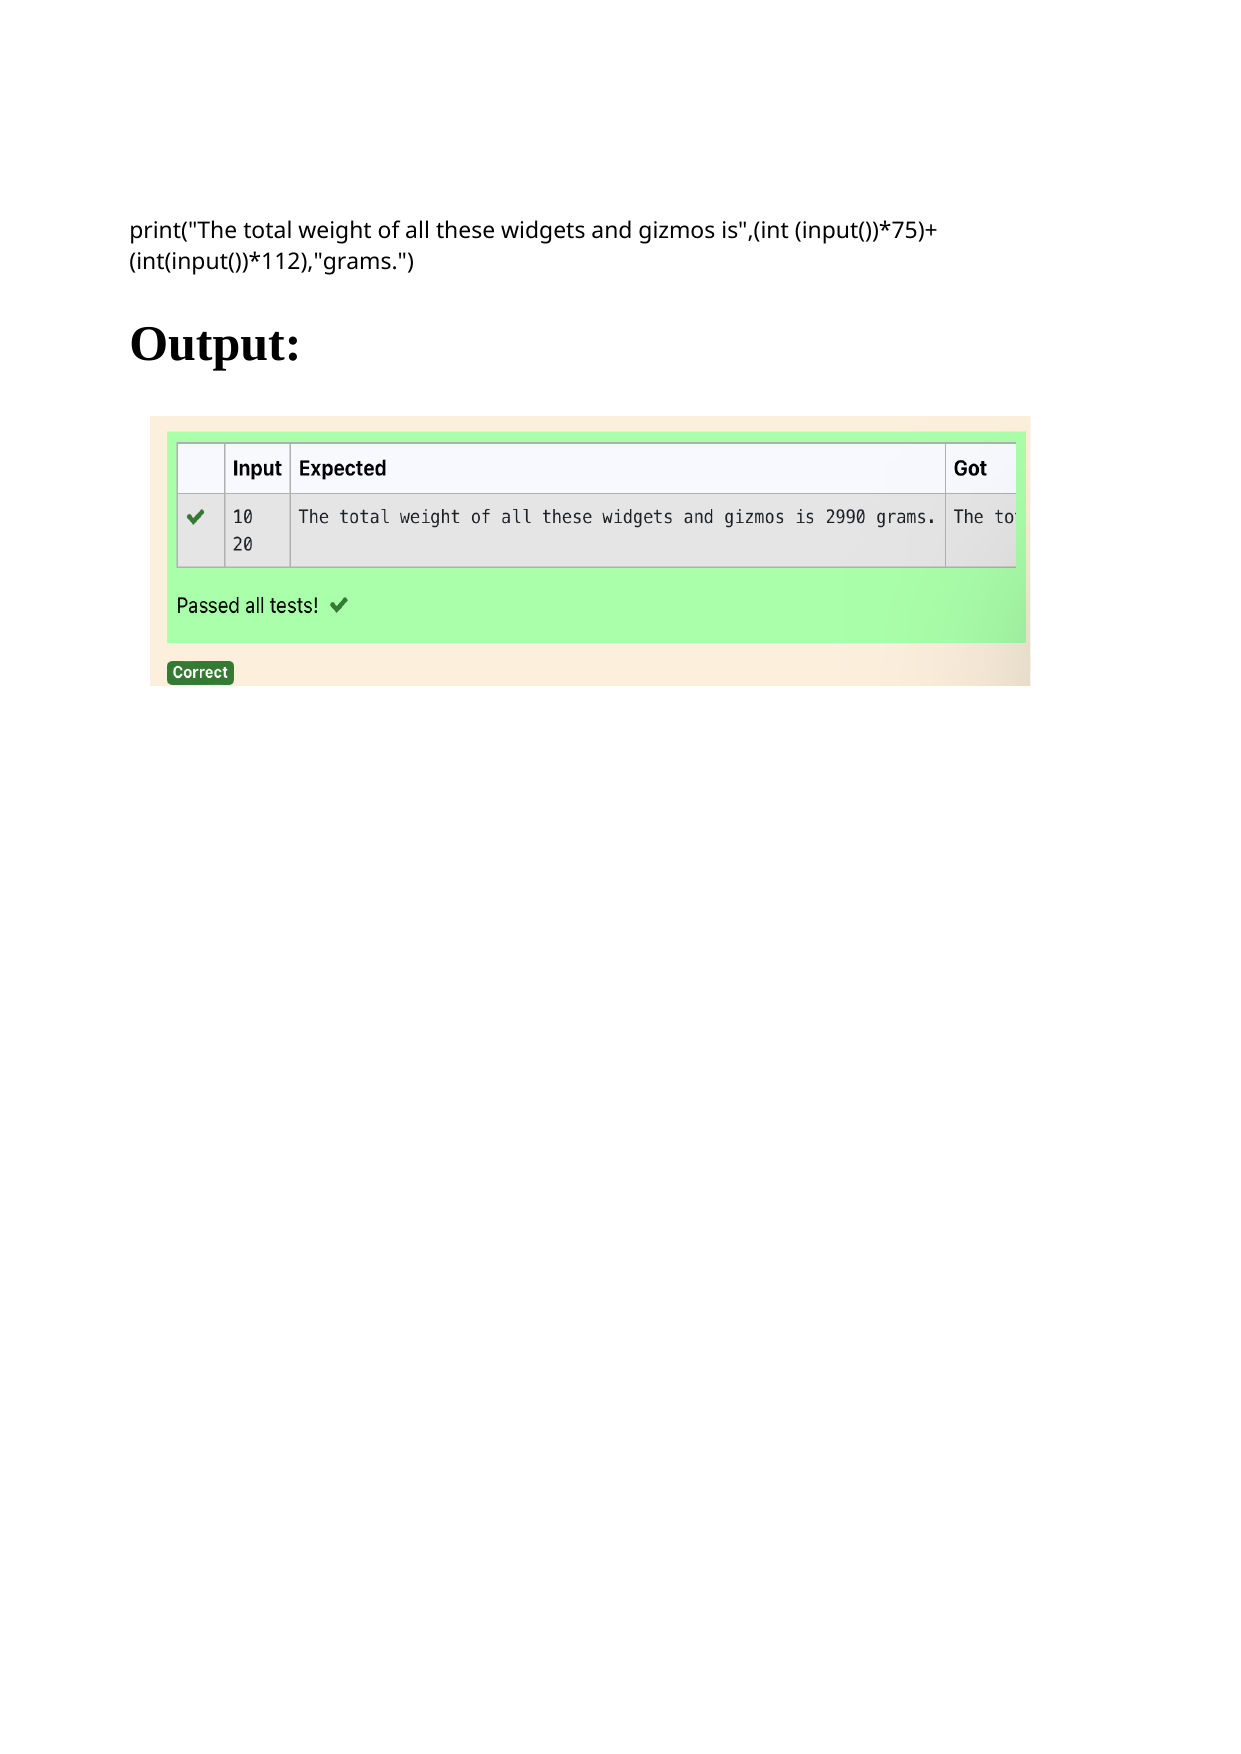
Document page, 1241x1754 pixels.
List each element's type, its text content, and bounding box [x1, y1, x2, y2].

subtitle Output: [129, 314, 1136, 371]
text print("The total weight of all these widgets and gizmos is",(int (input())*75)+(int(input())*112),"grams.") [129, 214, 1136, 276]
picture [150, 416, 1031, 686]
